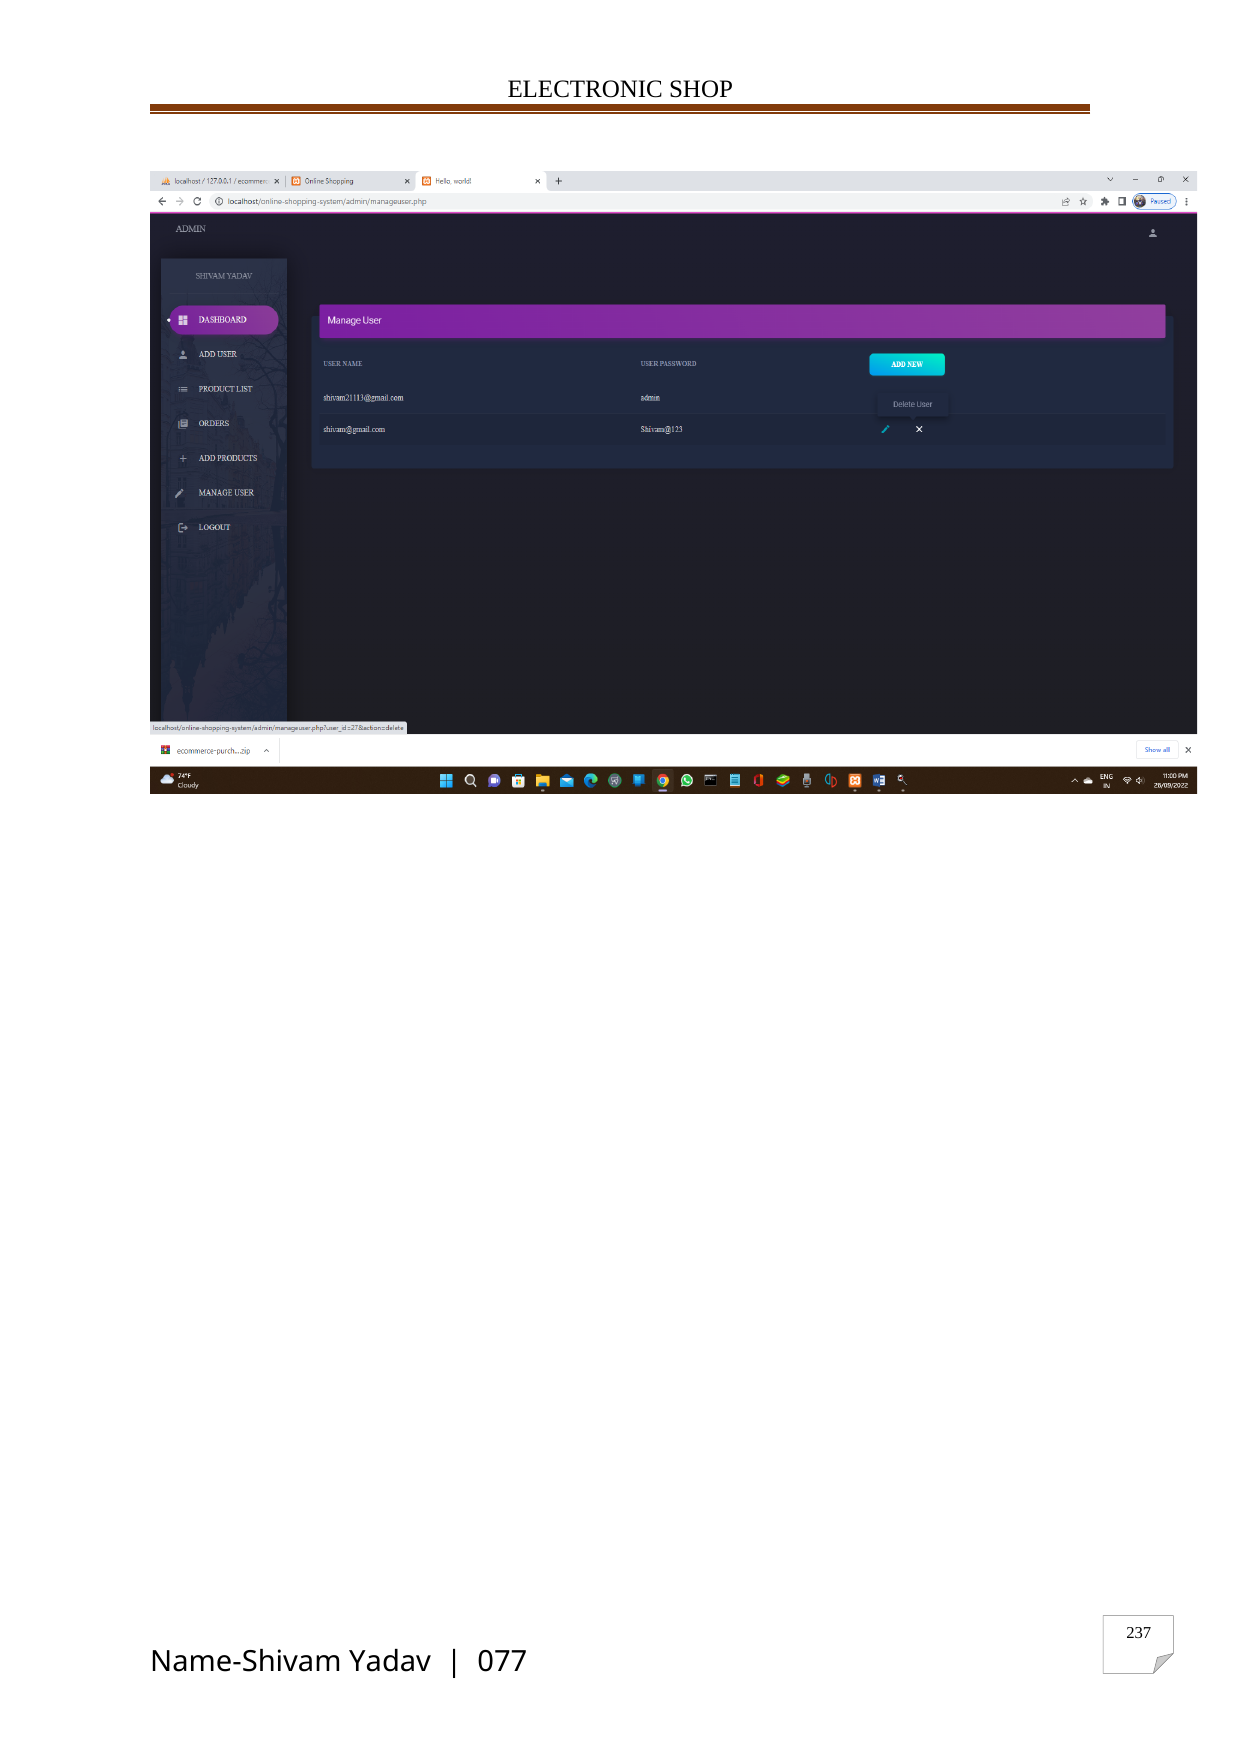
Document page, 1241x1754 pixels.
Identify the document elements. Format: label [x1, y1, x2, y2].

picture [150, 171, 1198, 794]
